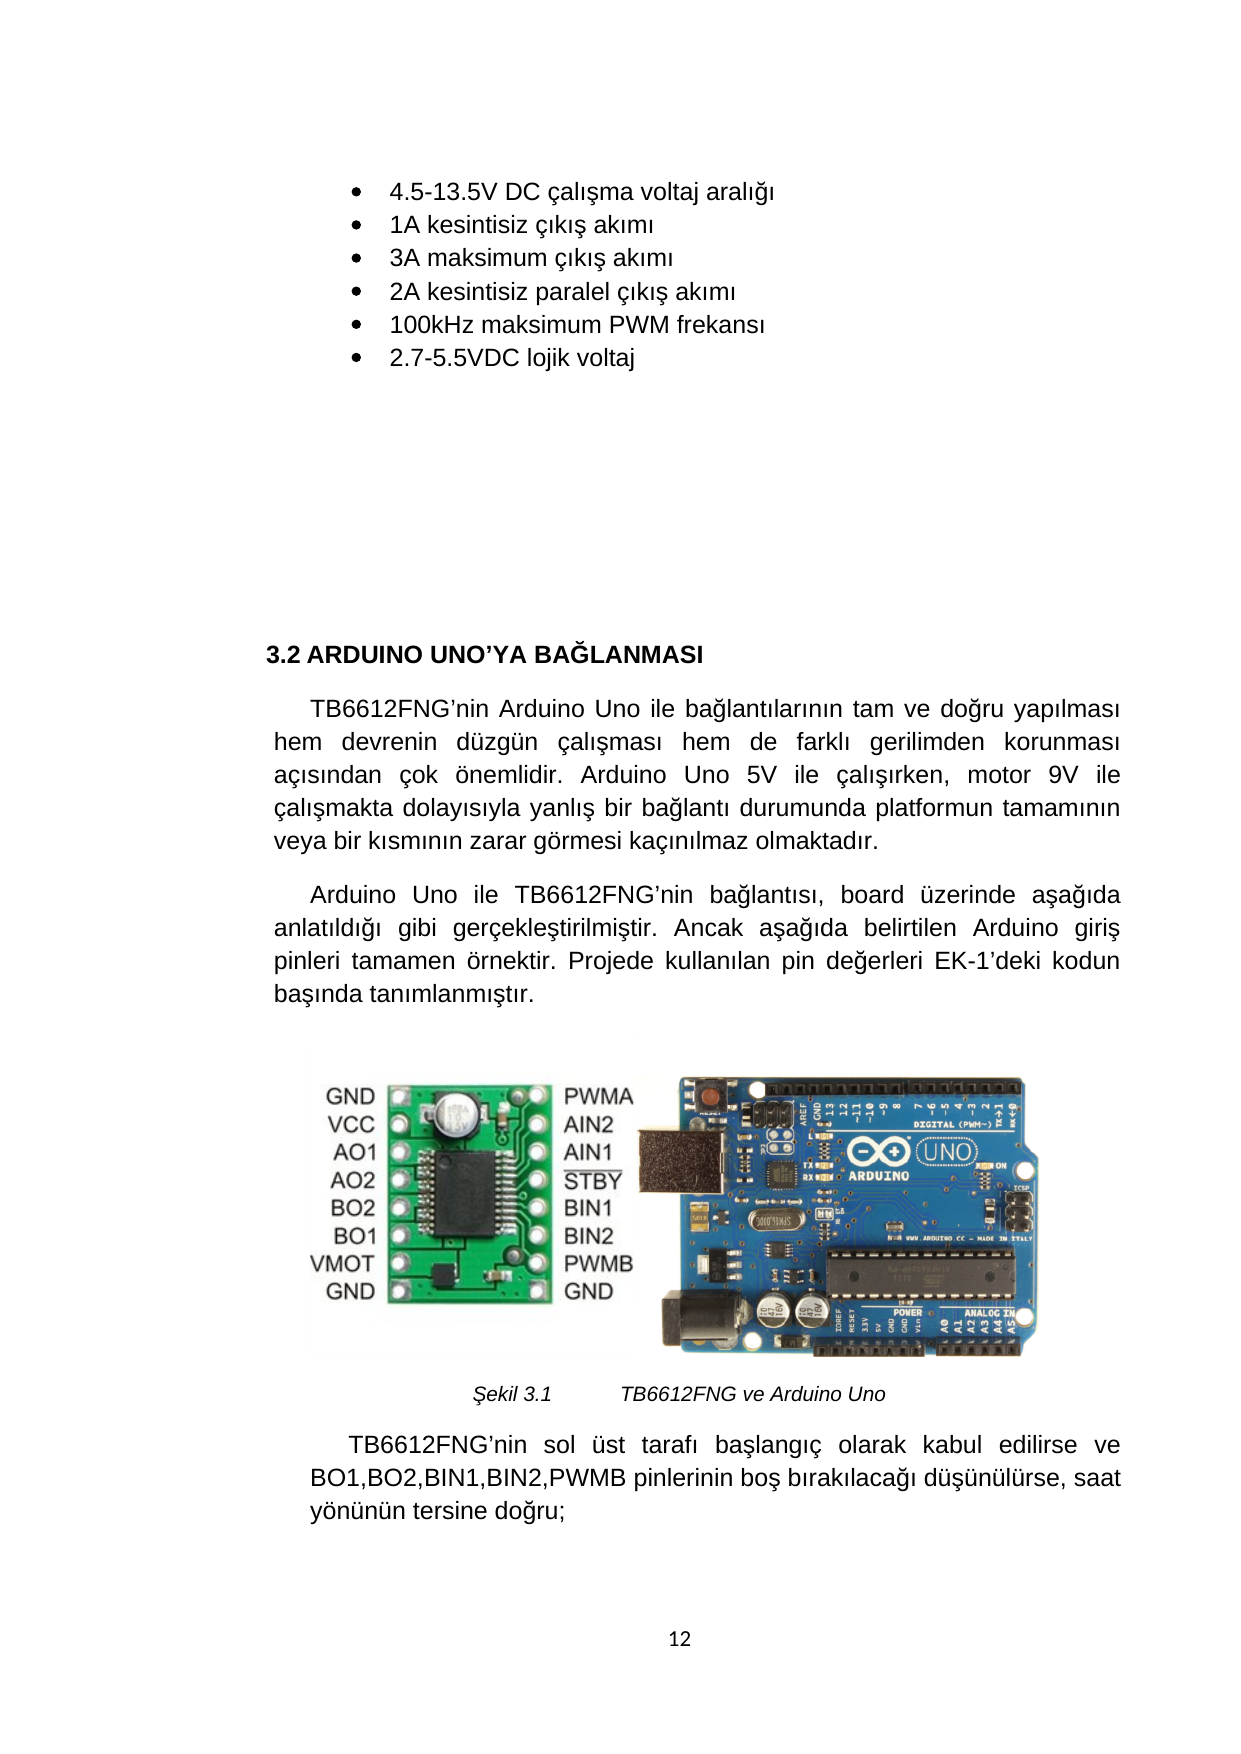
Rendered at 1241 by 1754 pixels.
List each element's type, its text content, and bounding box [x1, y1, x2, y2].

text TB6612FNG’nin Arduino Uno ile bağlantılarının tam ve doğru yapılması hem devrenin düzgün çalışması hem de farklı gerilimden korunması açısından çok önemlidir. Arduino Uno 5V ile çalışırken, motor 9V ile çalışmakta dolayısıyla yanlış bir bağlantı durumunda platformun tamamının veya bir kısmının zarar görmesi kaçınılmaz olmaktadır. [274, 694, 1122, 855]
text Arduino Uno ile TB6612FNG’nin bağlantısı, board üzerinde aşağıda anlatıldığı gibi gerçekleştirilmiştir. Ancak aşağıda belirtilen Arduino giriş pinleri tamamen örnektir. Projede kullanılan pin değerleri EK-1’deki kodun başında tanımlanmıştır. [274, 880, 1122, 1008]
list 4.5-13.5V DC çalışma voltaj aralığı [352, 177, 1122, 206]
list ARDUINO UNO’YA BAĞLANMASI [266, 640, 1122, 669]
list 1A kesintisiz çıkış akımı [352, 210, 1122, 239]
list 2A kesintisiz paralel çıkış akımı [352, 277, 1122, 305]
list 3A maksimum çıkış akımı [352, 243, 1122, 272]
list 100kHz maksimum PWM frekansı [352, 310, 1122, 338]
list 2.7-5.5VDC lojik voltaj [352, 343, 1122, 372]
text TB6612FNG’nin sol üst tarafı başlangıç olarak kabul edilirse ve BO1,BO2,BIN1,BIN2,PWMB pinlerinin boş bırakılacağı düşünülürse, saat yönünün tersine doğru; [310, 1430, 1122, 1524]
picture [310, 1032, 1040, 1357]
text Şekil 3.1 TB6612FNG ve Arduino Uno [236, 1381, 1122, 1405]
